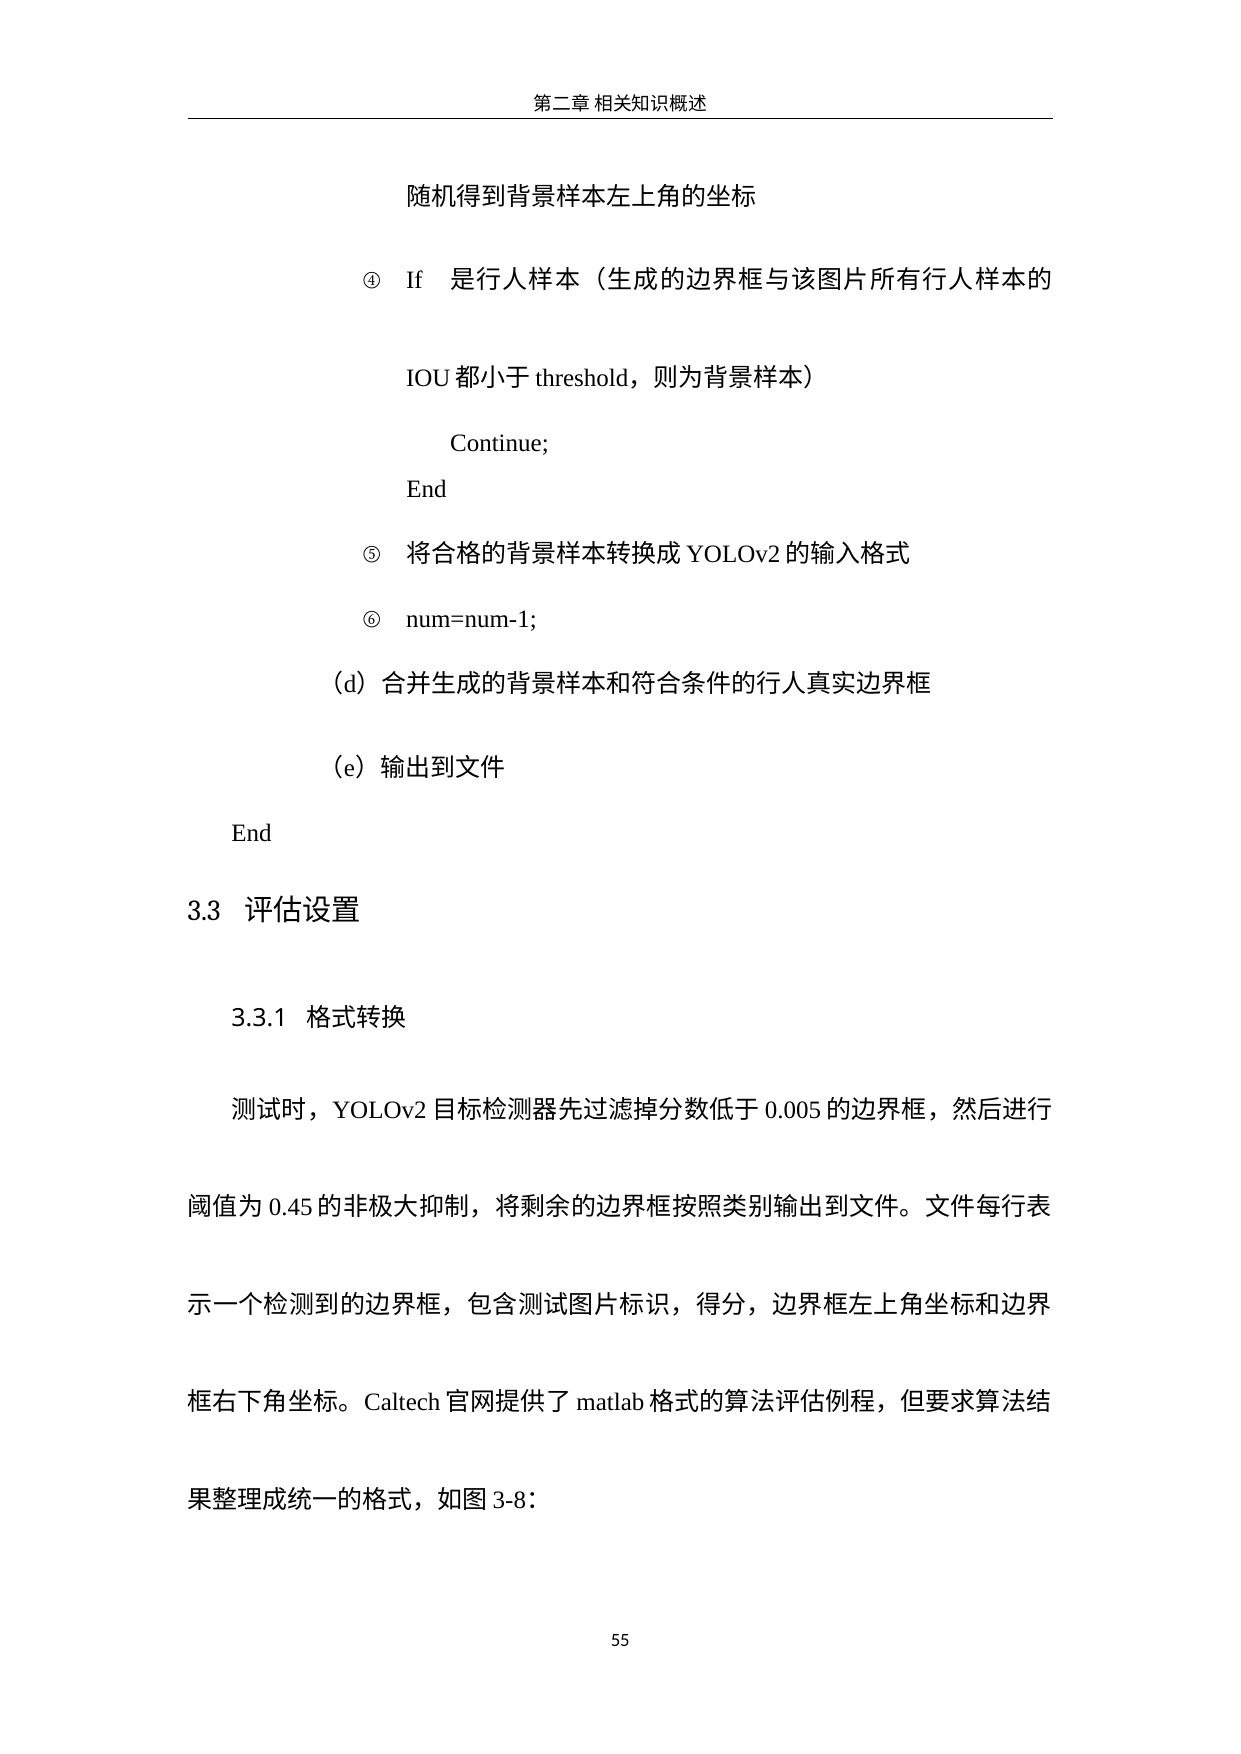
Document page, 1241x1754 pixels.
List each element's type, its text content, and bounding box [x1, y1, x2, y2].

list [362, 162, 1053, 227]
list 将合格的背景样本转换成YOLOv2的输入格式 [362, 519, 1053, 584]
text End [187, 816, 1053, 848]
text 测试时，YOLOv2目标检测器先过滤掉分数低于0.005的边界框，然后进行阈值为0.45的非极大抑制，将剩余的边界框按照类别输出到文件。文件每行表示一个检测到的边界框，包含测试图片标识，得分，边界框左上角坐标和边界框右下角坐标。Caltech官网提供了matlab格式的算法评估例程，但要求算法结果整理成统一的格式，如图3-8： [187, 1075, 1053, 1530]
text （d）合并生成的背景样本和符合条件的行人真实边界框 [187, 649, 1053, 714]
list 格式转换 [231, 983, 1053, 1048]
list num=num-1; [362, 603, 1053, 635]
text （e）输出到文件 [187, 733, 1053, 798]
list If 是行人样本（生成的边界框与该图片所有行人样本的IOU都小于threshold，则为背景样本） [362, 245, 1053, 408]
list 评估设置 [187, 875, 1053, 940]
text Continue; [306, 426, 1053, 458]
text End [306, 473, 1053, 505]
